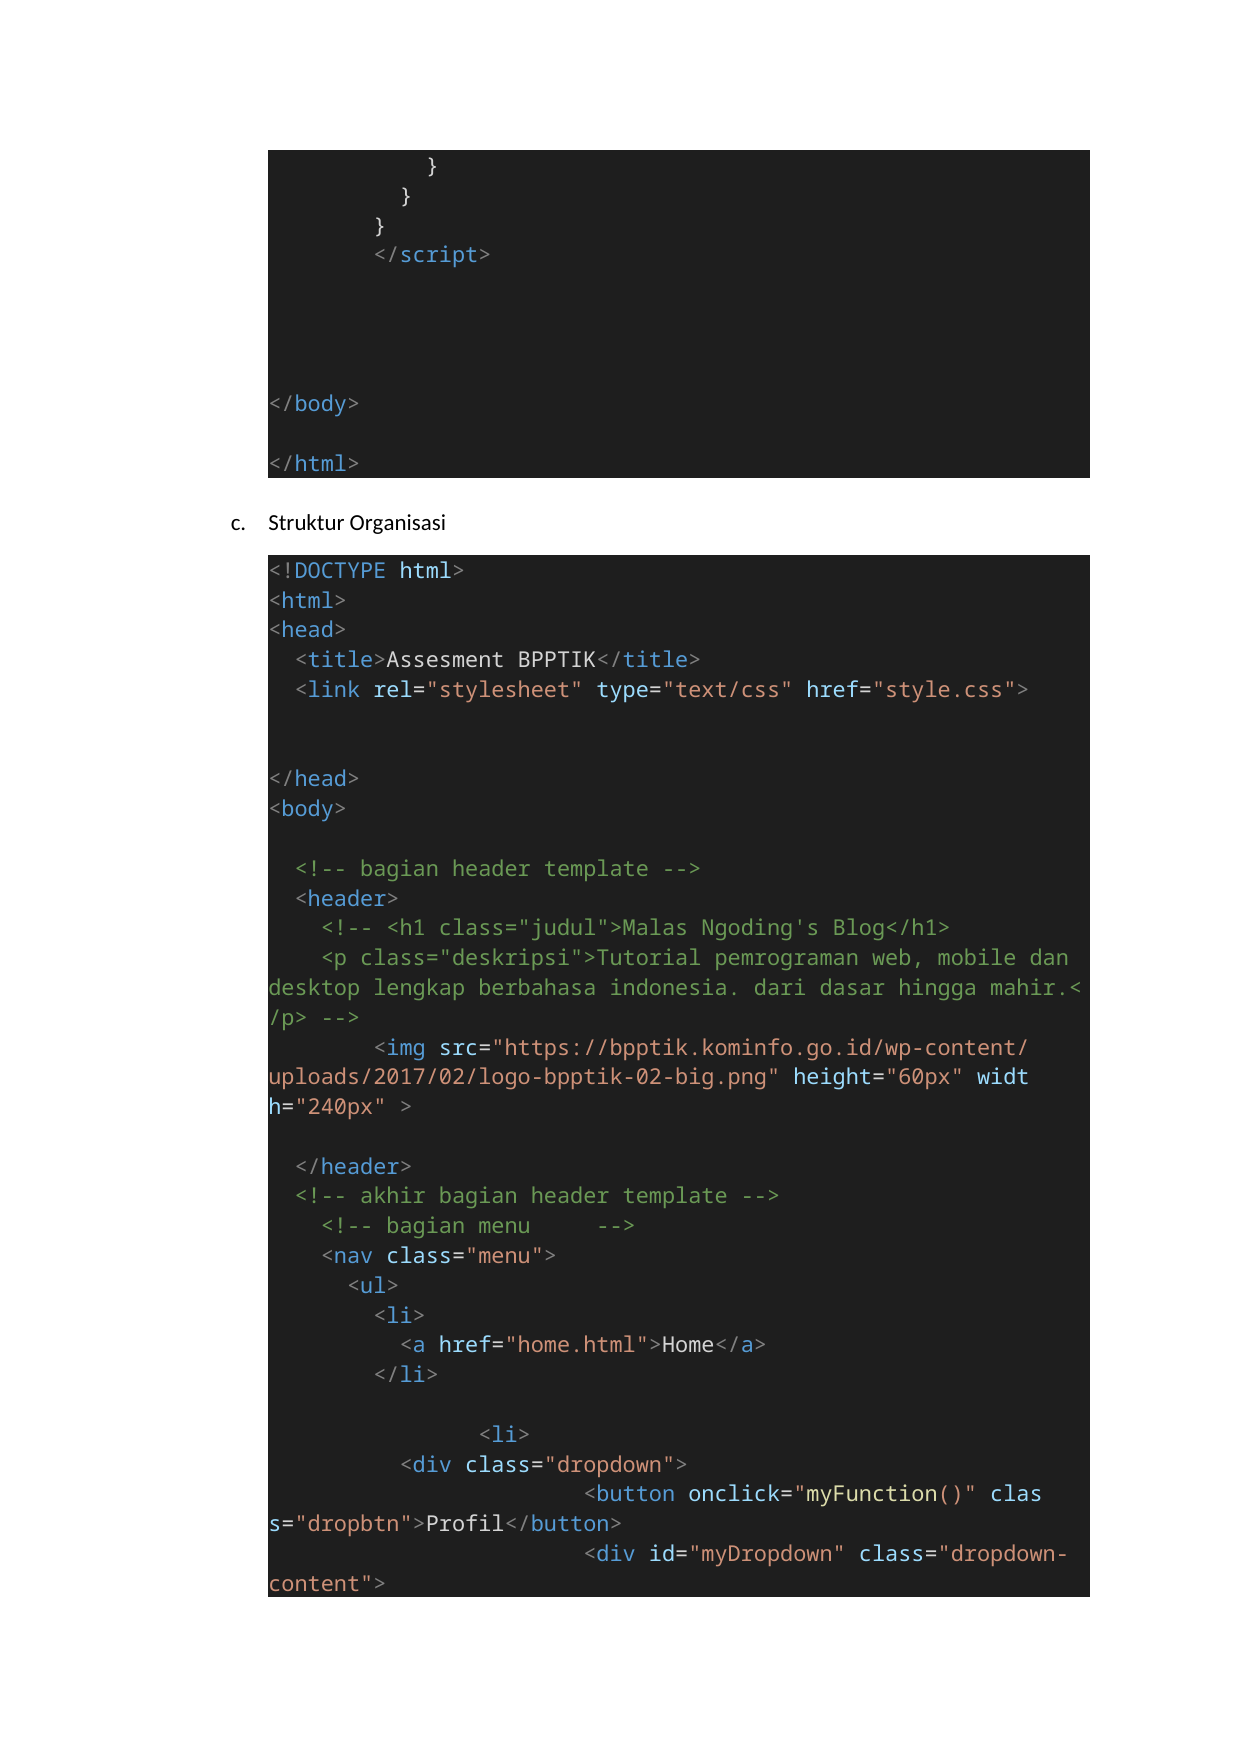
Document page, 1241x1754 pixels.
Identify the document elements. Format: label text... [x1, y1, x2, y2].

text </html> [268, 448, 1090, 478]
text <p class="deskripsi">Tutorial pemrograman web, mobile dan desktop lengkap berbahasa indonesia. dari dasar hingga mahir.</p> --> [268, 942, 1090, 1031]
text <img src="https://bpptik.kominfo.go.id/wp-content/uploads/2017/02/logo-bpptik-02-big.png" height="60px" width="240px" > [268, 1031, 1090, 1121]
text <!-- bagian menu --> [268, 1210, 1090, 1240]
text <nav class="menu"> [268, 1240, 1090, 1270]
text <header> [268, 882, 1090, 912]
list Struktur Organisasi [231, 508, 1090, 536]
text <head> [268, 614, 1090, 644]
text <!-- <h1 class="judul">Malas Ngoding's Blog</h1> [268, 912, 1090, 942]
text <ul> [268, 1270, 1090, 1299]
text <div class="dropdown"> [268, 1448, 1090, 1478]
text <html> [268, 584, 1090, 614]
text <body> [268, 793, 1090, 823]
text <li> [268, 1299, 1090, 1329]
text } [268, 180, 1090, 209]
text <!-- akhir bagian header template --> [268, 1180, 1090, 1210]
text <title>Assesment BPPTIK</title> [268, 644, 1090, 674]
text <button onclick="myFunction()" class="dropbtn">Profil</button> [268, 1478, 1090, 1538]
text </body> [268, 388, 1090, 418]
text </head> [268, 763, 1090, 793]
text } [268, 150, 1090, 180]
text </script> [268, 239, 1090, 269]
text <link rel="stylesheet" type="text/css" href="style.css"> [268, 674, 1090, 704]
text <a href="home.html">Home</a> [268, 1329, 1090, 1359]
text </li> [268, 1359, 1090, 1389]
text } [268, 209, 1090, 239]
text </header> [268, 1151, 1090, 1180]
text <li> [268, 1419, 1090, 1448]
text <div id="myDropdown" class="dropdown-content"> [268, 1538, 1090, 1597]
text <!-- bagian header template --> [268, 853, 1090, 882]
text <!DOCTYPE html> [268, 555, 1090, 584]
